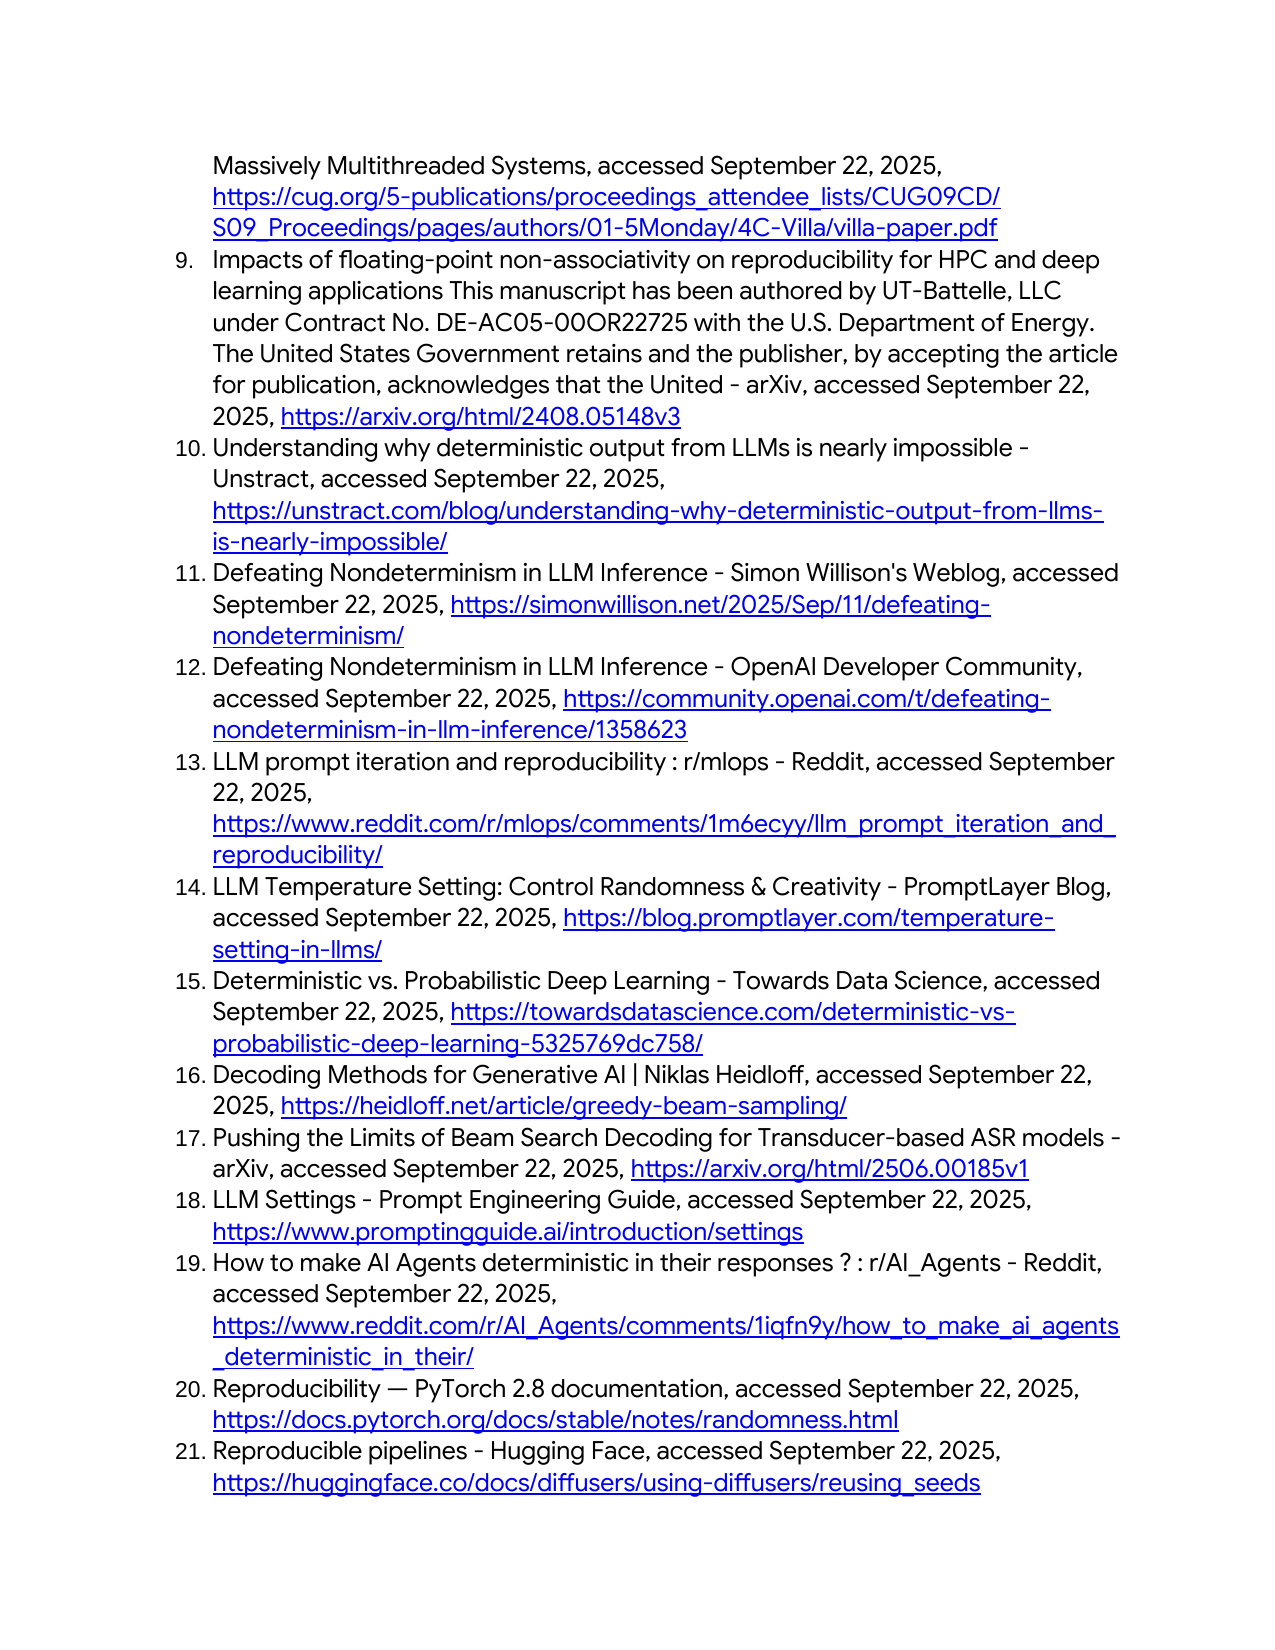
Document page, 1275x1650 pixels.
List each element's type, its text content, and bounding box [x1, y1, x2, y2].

list Deterministic vs. Probabilistic Deep Learning - Towards Data Science, accessed September 22, 2025, https://towardsdatascience.com/deterministic-vs-probabilistic-deep-learning-5325769dc758/ [175, 965, 1125, 1059]
list Defeating Nondeterminism in LLM Inference - OpenAI Developer Community, accessed September 22, 2025, https://community.openai.com/t/defeating-nondeterminism-in-llm-inference/1358623 [175, 652, 1125, 746]
list LLM Temperature Setting: Control Randomness & Creativity - PromptLayer Blog, accessed September 22, 2025, https://blog.promptlayer.com/temperature-setting-in-llms/ [175, 871, 1125, 965]
list How to make AI Agents deterministic in their responses ? : r/AI_Agents - Reddit, accessed September 22, 2025, https://www.reddit.com/r/AI_Agents/comments/1iqfn9y/how_to_make_ai_agents_deterministic_in_their/ [175, 1247, 1125, 1373]
list Understanding why deterministic output from LLMs is nearly impossible - Unstract, accessed September 22, 2025, https://unstract.com/blog/understanding-why-deterministic-output-from-llms-is-nearly-impossible/ [175, 432, 1125, 558]
list Reproducible pipelines - Hugging Face, accessed September 22, 2025, https://huggingface.co/docs/diffusers/using-diffusers/reusing_seeds [175, 1436, 1125, 1498]
list Reproducibility — PyTorch 2.8 documentation, accessed September 22, 2025, https://docs.pytorch.org/docs/stable/notes/randomness.html [175, 1373, 1125, 1436]
list Impacts of floating-point non-associativity on reproducibility for HPC and deep learning applications This manuscript has been authored by UT-Battelle, LLC under Contract No. DE-AC05-00OR22725 with the U.S. Department of Energy. The United States Government retains and the publisher, by accepting the article for publication, acknowledges that the United - arXiv, accessed September 22, 2025, https://arxiv.org/html/2408.05148v3 [175, 244, 1125, 432]
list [175, 150, 1125, 244]
list Decoding Methods for Generative AI | Niklas Heidloff, accessed September 22, 2025, https://heidloff.net/article/greedy-beam-sampling/ [175, 1059, 1125, 1122]
list LLM prompt iteration and reproducibility : r/mlops - Reddit, accessed September 22, 2025, https://www.reddit.com/r/mlops/comments/1m6ecyy/llm_prompt_iteration_and_reproducibility/ [175, 746, 1125, 871]
list Pushing the Limits of Beam Search Decoding for Transducer-based ASR models - arXiv, accessed September 22, 2025, https://arxiv.org/html/2506.00185v1 [175, 1122, 1125, 1185]
list Defeating Nondeterminism in LLM Inference - Simon Willison's Weblog, accessed September 22, 2025, https://simonwillison.net/2025/Sep/11/defeating-nondeterminism/ [175, 558, 1125, 652]
list LLM Settings - Prompt Engineering Guide, accessed September 22, 2025, https://www.promptingguide.ai/introduction/settings [175, 1185, 1125, 1247]
